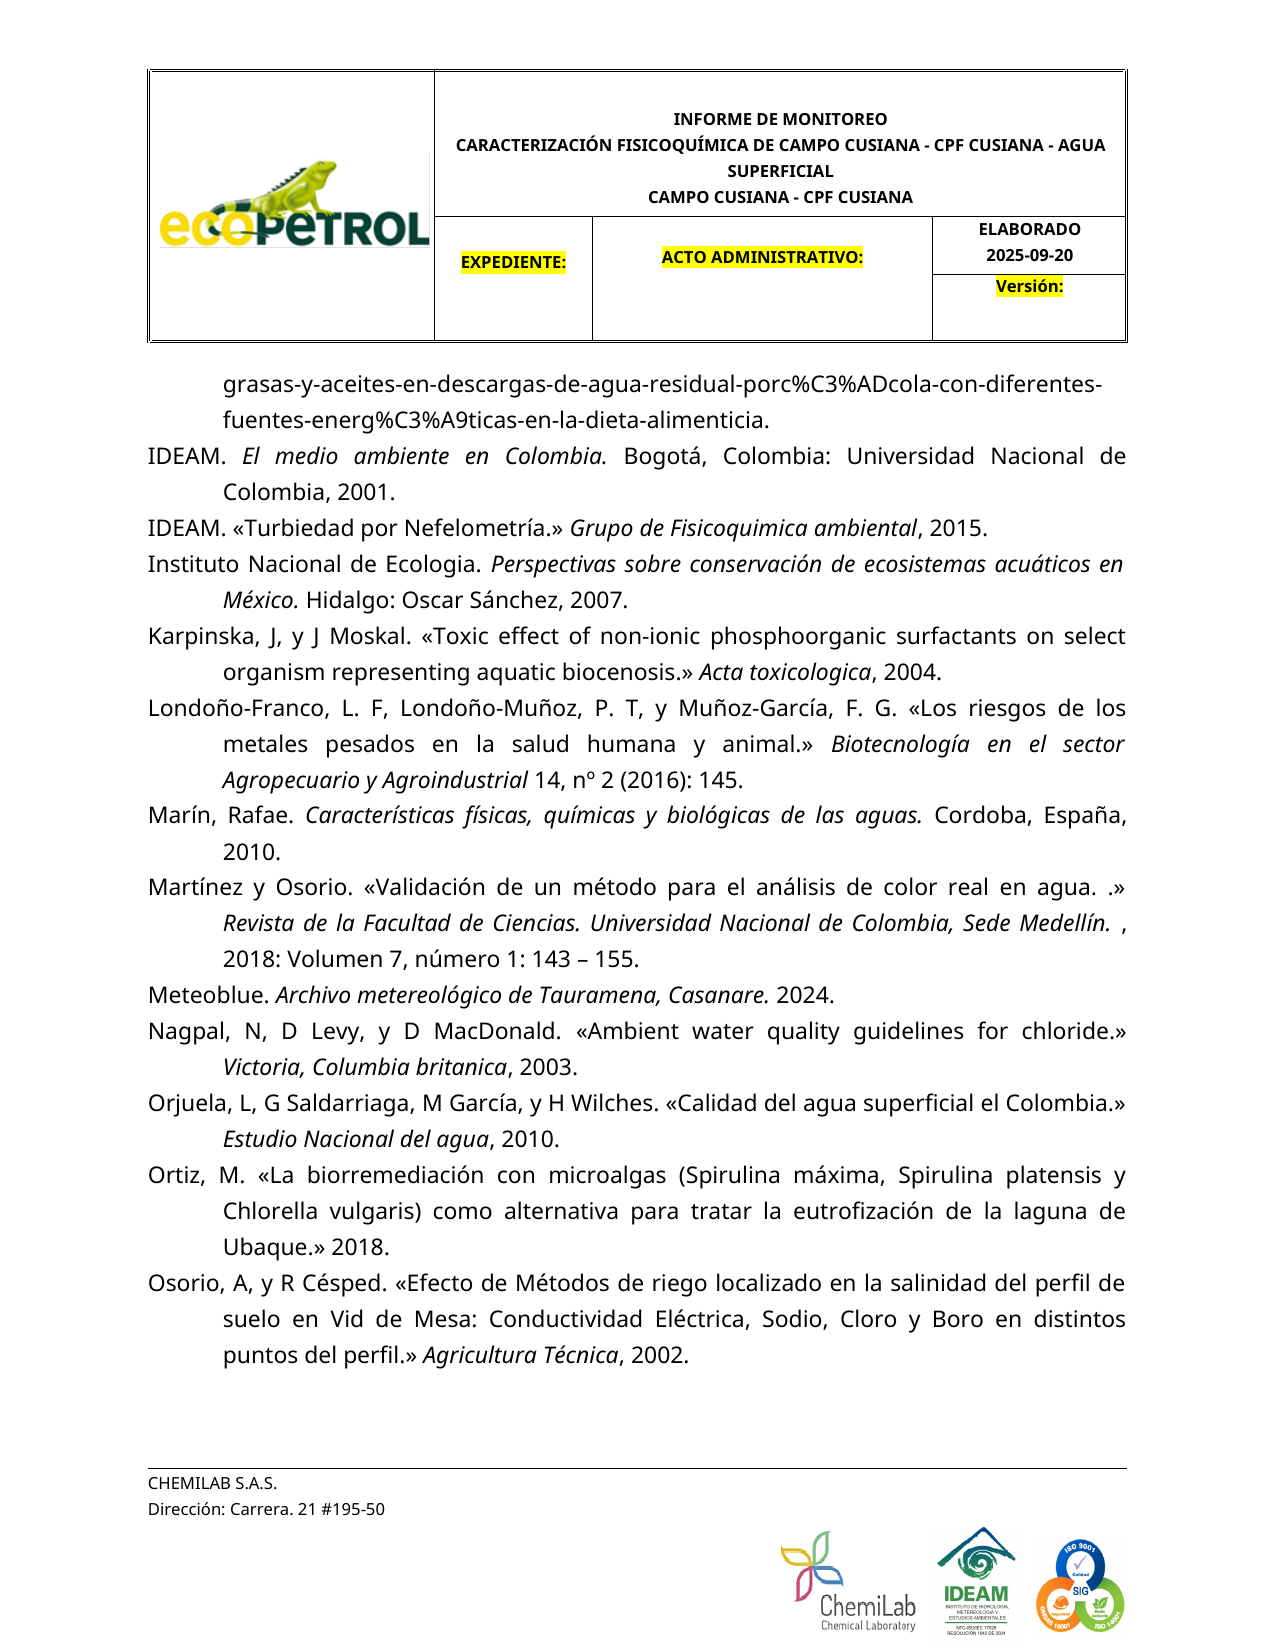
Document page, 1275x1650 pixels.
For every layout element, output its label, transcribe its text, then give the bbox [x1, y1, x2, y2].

text Nagpal, N, D Levy, y D MacDonald. «Ambient water quality guidelines for chloride.» Victoria, Columbia britanica, 2003. [148, 1015, 1127, 1082]
picture [1032, 1534, 1128, 1636]
text Orjuela, L, G Saldarriaga, M García, y H Wilches. «Calidad del agua superficial el Colombia.» Estudio Nacional del agua, 2010. [148, 1087, 1127, 1154]
text Marín, Rafae. Características físicas, químicas y biológicas de las aguas. Cordoba, España, 2010. [148, 799, 1127, 867]
text IDEAM. «Turbiedad por Nefelometría.» Grupo de Fisicoquimica ambiental, 2015. [148, 512, 1127, 543]
text Londoño-Franco, L. F, Londoño-Muñoz, P. T, y Muñoz-García, F. G. «Los riesgos de los metales pesados en la salud humana y animal.» Biotecnología en el sector Agropecuario y Agroindustrial 14, nº 2 (2016): 145. [148, 692, 1127, 795]
text Osorio, A, y R Césped. «Efecto de Métodos de riego localizado en la salinidad del perfil de suelo en Vid de Mesa: Conductividad Eléctrica, Sodio, Cloro y Boro en distintos puntos del perfil.» Agricultura Técnica, 2002. [148, 1267, 1127, 1370]
picture [159, 153, 432, 250]
text Instituto Nacional de Ecologia. Perspectivas sobre conservación de ecosistemas acuáticos en México. Hidalgo: Oscar Sánchez, 2007. [148, 548, 1127, 615]
picture [775, 1523, 1024, 1647]
text Martínez y Osorio. «Validación de un método para el análisis de color real en agua. .» Revista de la Facultad de Ciencias. Universidad Nacional de Colombia, Sede Medellín. , 2018: Volumen 7, número 1: 143 – 155. [148, 871, 1127, 974]
text Karpinska, J, y J Moskal. «Toxic effect of non-ionic phosphoorganic surfactants on select organism representing aquatic biocenosis.» Acta toxicologica, 2004. [148, 620, 1127, 687]
text IDEAM. El medio ambiente en Colombia. Bogotá, Colombia: Universidad Nacional de Colombia, 2001. [148, 440, 1127, 507]
text Meteoblue. Archivo metereológico de Tauramena, Casanare. 2024. [148, 979, 1127, 1010]
text Ortiz, M. «La biorremediación con microalgas (Spirulina máxima, Spirulina platensis y Chlorella vulgaris) como alternativa para tratar la eutrofización de la laguna de Ubaque.» 2018. [148, 1159, 1127, 1262]
